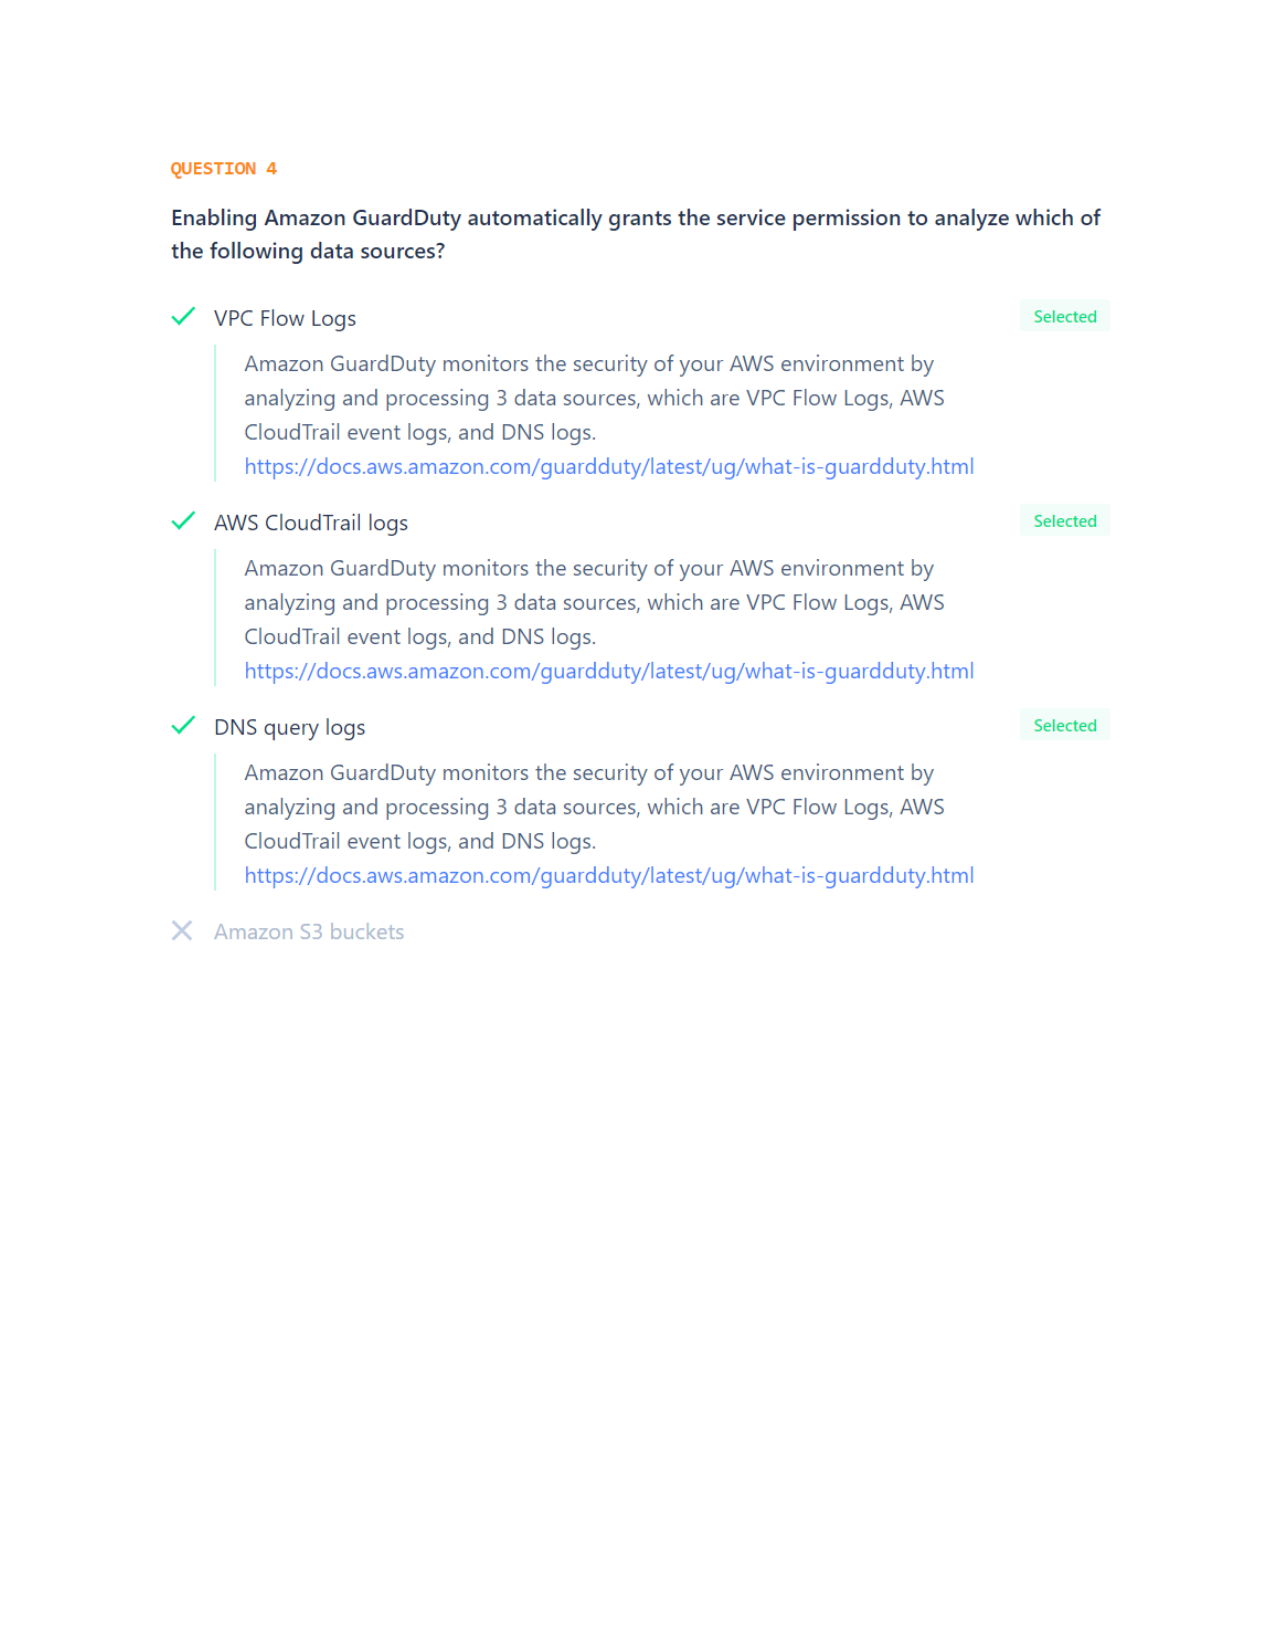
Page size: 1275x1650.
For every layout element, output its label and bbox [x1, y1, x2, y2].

picture [150, 150, 1125, 968]
